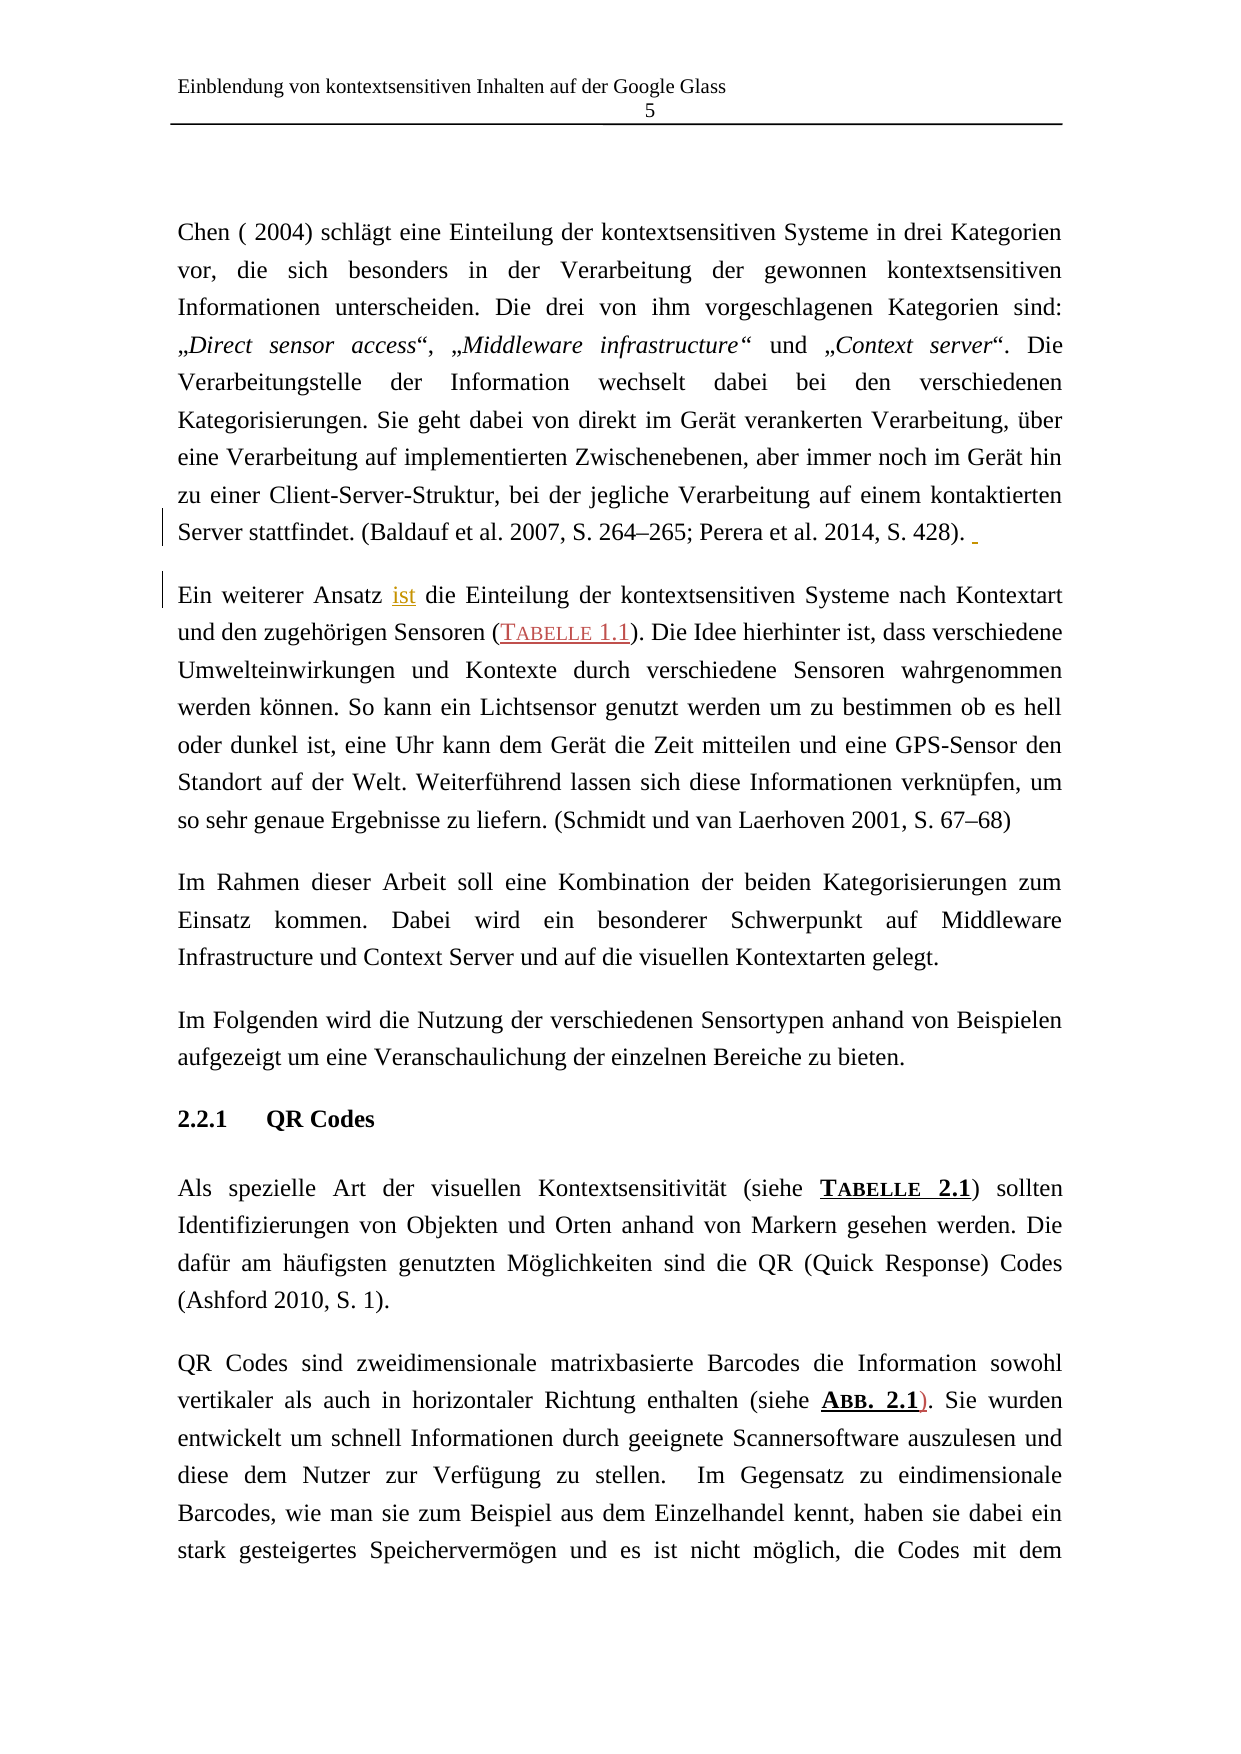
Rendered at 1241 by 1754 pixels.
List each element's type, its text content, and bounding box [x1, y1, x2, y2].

subtitle QR Codes [177, 1104, 1063, 1133]
text Im Rahmen dieser Arbeit soll eine Kombination der beiden Kategorisierungen zum Einsatz kommen. Dabei wird ein besonderer Schwerpunkt auf Middleware Infrastructure und Context Server und auf die visuellen Kontextarten gelegt. [177, 858, 1063, 971]
text Chen ( 2004) schlägt eine Einteilung der kontextsensitiven Systeme in drei Kategorien vor, die sich besonders in der Verarbeitung der gewonnen kontextsensitiven Informationen unterscheiden. Die drei von ihm vorgeschlagenen Kategorien sind: „Direct sensor access“, „Middleware infrastructure“ und „Context server“. Die Verarbeitungstelle der Information wechselt dabei bei den verschiedenen Kategorisierungen. Sie geht dabei von direkt im Gerät verankerten Verarbeitung, über eine Verarbeitung auf implementierten Zwischenebenen, aber immer noch im Gerät hin zu einer Client-Server-Struktur, bei der jegliche Verarbeitung auf einem kontaktierten Server stattfindet. (Baldauf et al. 2007, S. 264–265; Perera et al. 2014, S. 428). [177, 208, 1063, 546]
text Im Folgenden wird die Nutzung der verschiedenen Sensortypen anhand von Beispielen aufgezeigt um eine Veranschaulichung der einzelnen Bereiche zu bieten. [177, 996, 1063, 1071]
text Als spezielle Art der visuellen Kontextsensitivität (siehe Tabelle 2.1) sollten Identifizierungen von Objekten und Orten anhand von Markern gesehen werden. Die dafür am häufigsten genutzten Möglichkeiten sind die QR (Quick Response) Codes (Ashford 2010, S. 1). [177, 1164, 1063, 1314]
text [177, 1339, 1063, 1564]
text Ein weiterer Ansatz die Einteilung der kontextsensitiven Systeme nach Kontextart und den zugehörigen Sensoren (Tabelle 1.1). Die Idee hierhinter ist, dass verschiedene Umwelteinwirkungen und Kontexte durch verschiedene Sensoren wahrgenommen werden können. So kann ein Lichtsensor genutzt werden um zu bestimmen ob es hell oder dunkel ist, eine Uhr kann dem Gerät die Zeit mitteilen und eine GPS-Sensor den Standort auf der Welt. Weiterführend lassen sich diese Informationen verknüpfen, um so sehr genaue Ergebnisse zu liefern. (Schmidt und van Laerhoven 2001, S. 67–68) [177, 571, 1063, 833]
